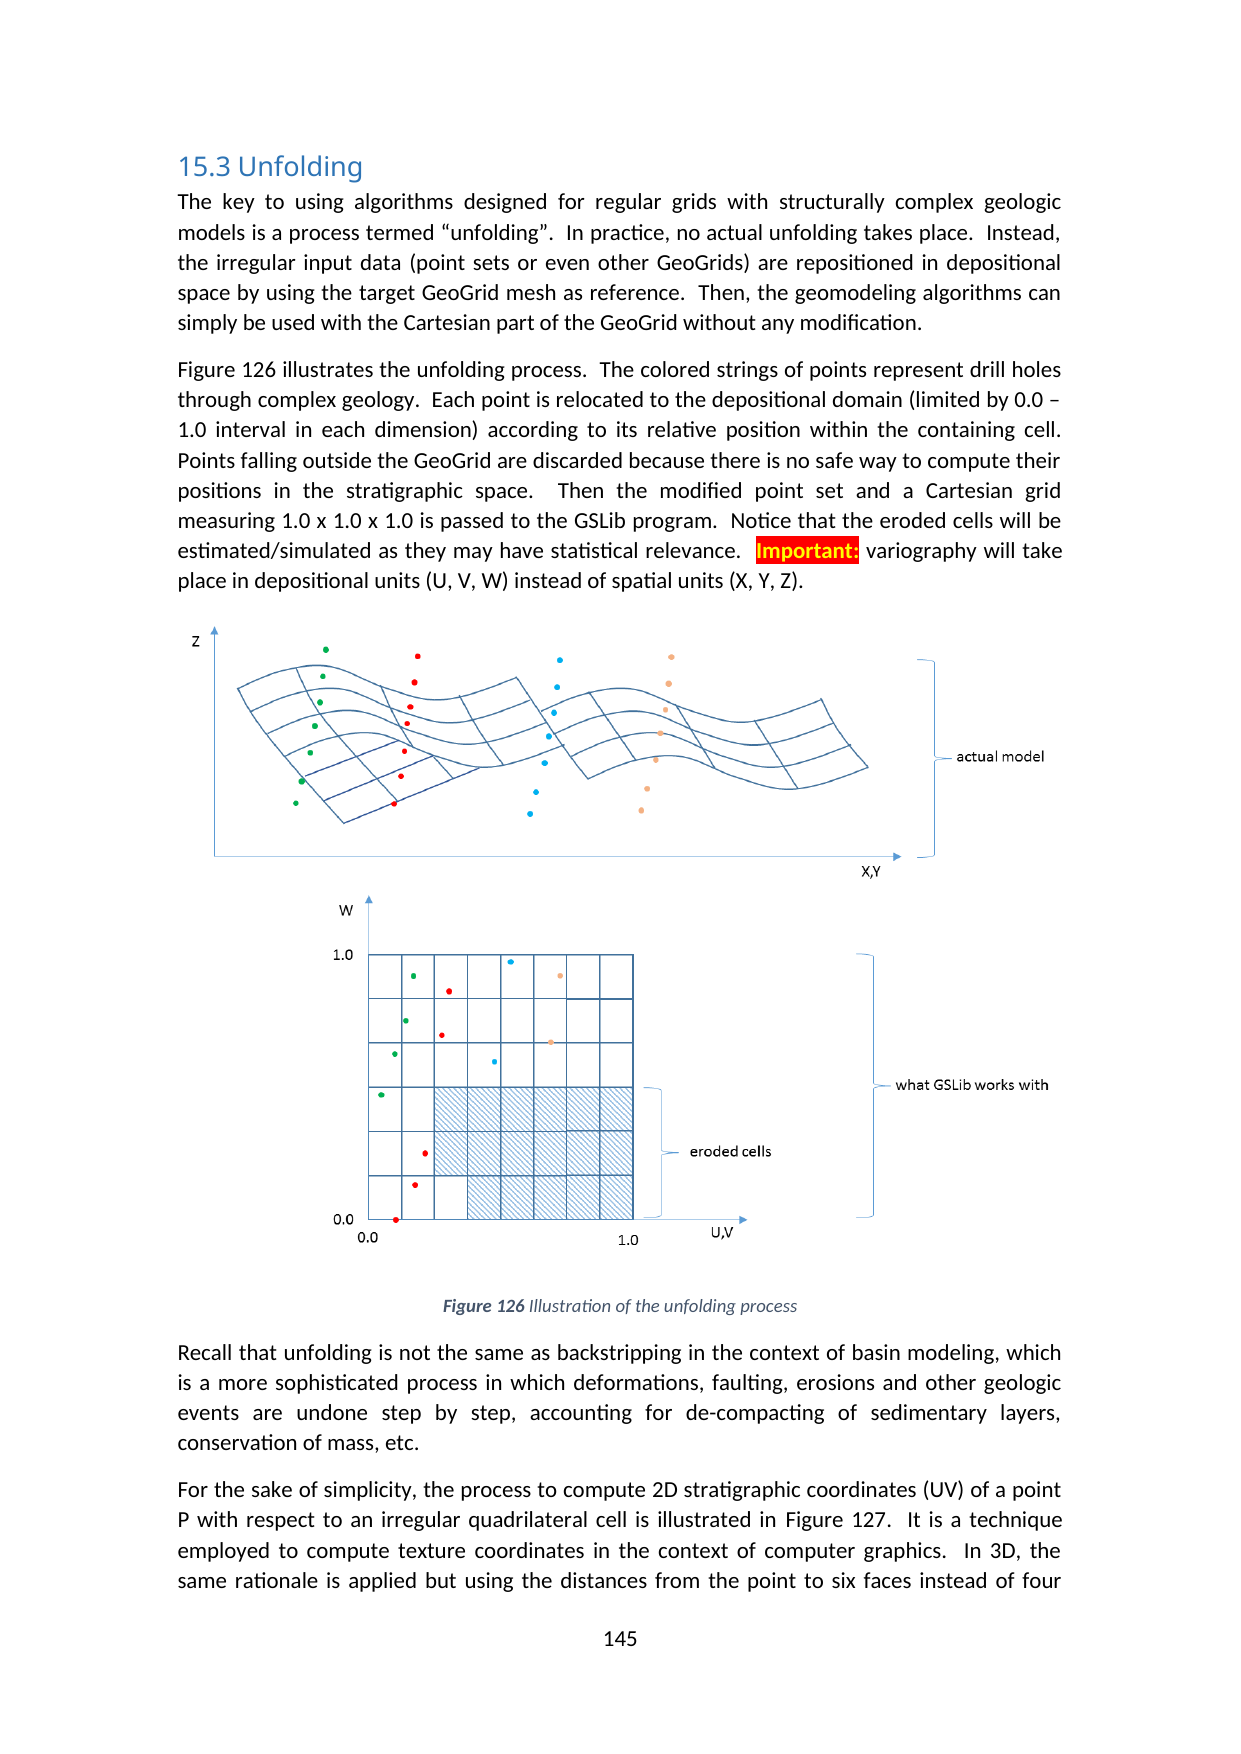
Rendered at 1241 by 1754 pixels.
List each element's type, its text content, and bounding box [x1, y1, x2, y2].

subtitle Unfolding [177, 148, 1063, 184]
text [177, 1475, 1063, 1594]
text Recall that unfolding is not the same as backstripping in the context of basin modeling, which is a more sophisticated process in which deformations, faulting, erosions and other geologic events are undone step by step, accounting for de-compacting of sedimentary layers, conservation of mass, etc. [177, 1338, 1063, 1457]
text Figure 126 illustrates the unfolding process. The colored strings of points represent drill holes through complex geology. Each point is relocated to the depositional domain (limited by 0.0 – 1.0 interval in each dimension) according to its relative position within the containing cell. Points falling outside the GeoGrid are discarded because there is no safe way to compute their positions in the stratigraphic space. Then the modified point set and a Cartesian grid measuring 1.0 x 1.0 x 1.0 is passed to the GSLib program. Notice that the eroded cells will be estimated/simulated as they may have statistical relevance. Important: variography will take place in depositional units (U, V, W) instead of spatial units (X, Y, Z). [177, 355, 1063, 594]
picture [177, 613, 1063, 1276]
text The key to using algorithms designed for regular grids with structurally complex geologic models is a process termed “unfolding”. In practice, no actual unfolding takes place. Instead, the irregular input data (point sets or even other GeoGrids) are repositioned in depositional space by using the target GeoGrid mesh as reference. Then, the geomodeling algorithms can simply be used with the Cartesian part of the GeoGrid without any modification. [177, 187, 1063, 336]
text Figure 126 Illustration of the unfolding process [177, 1294, 1063, 1317]
